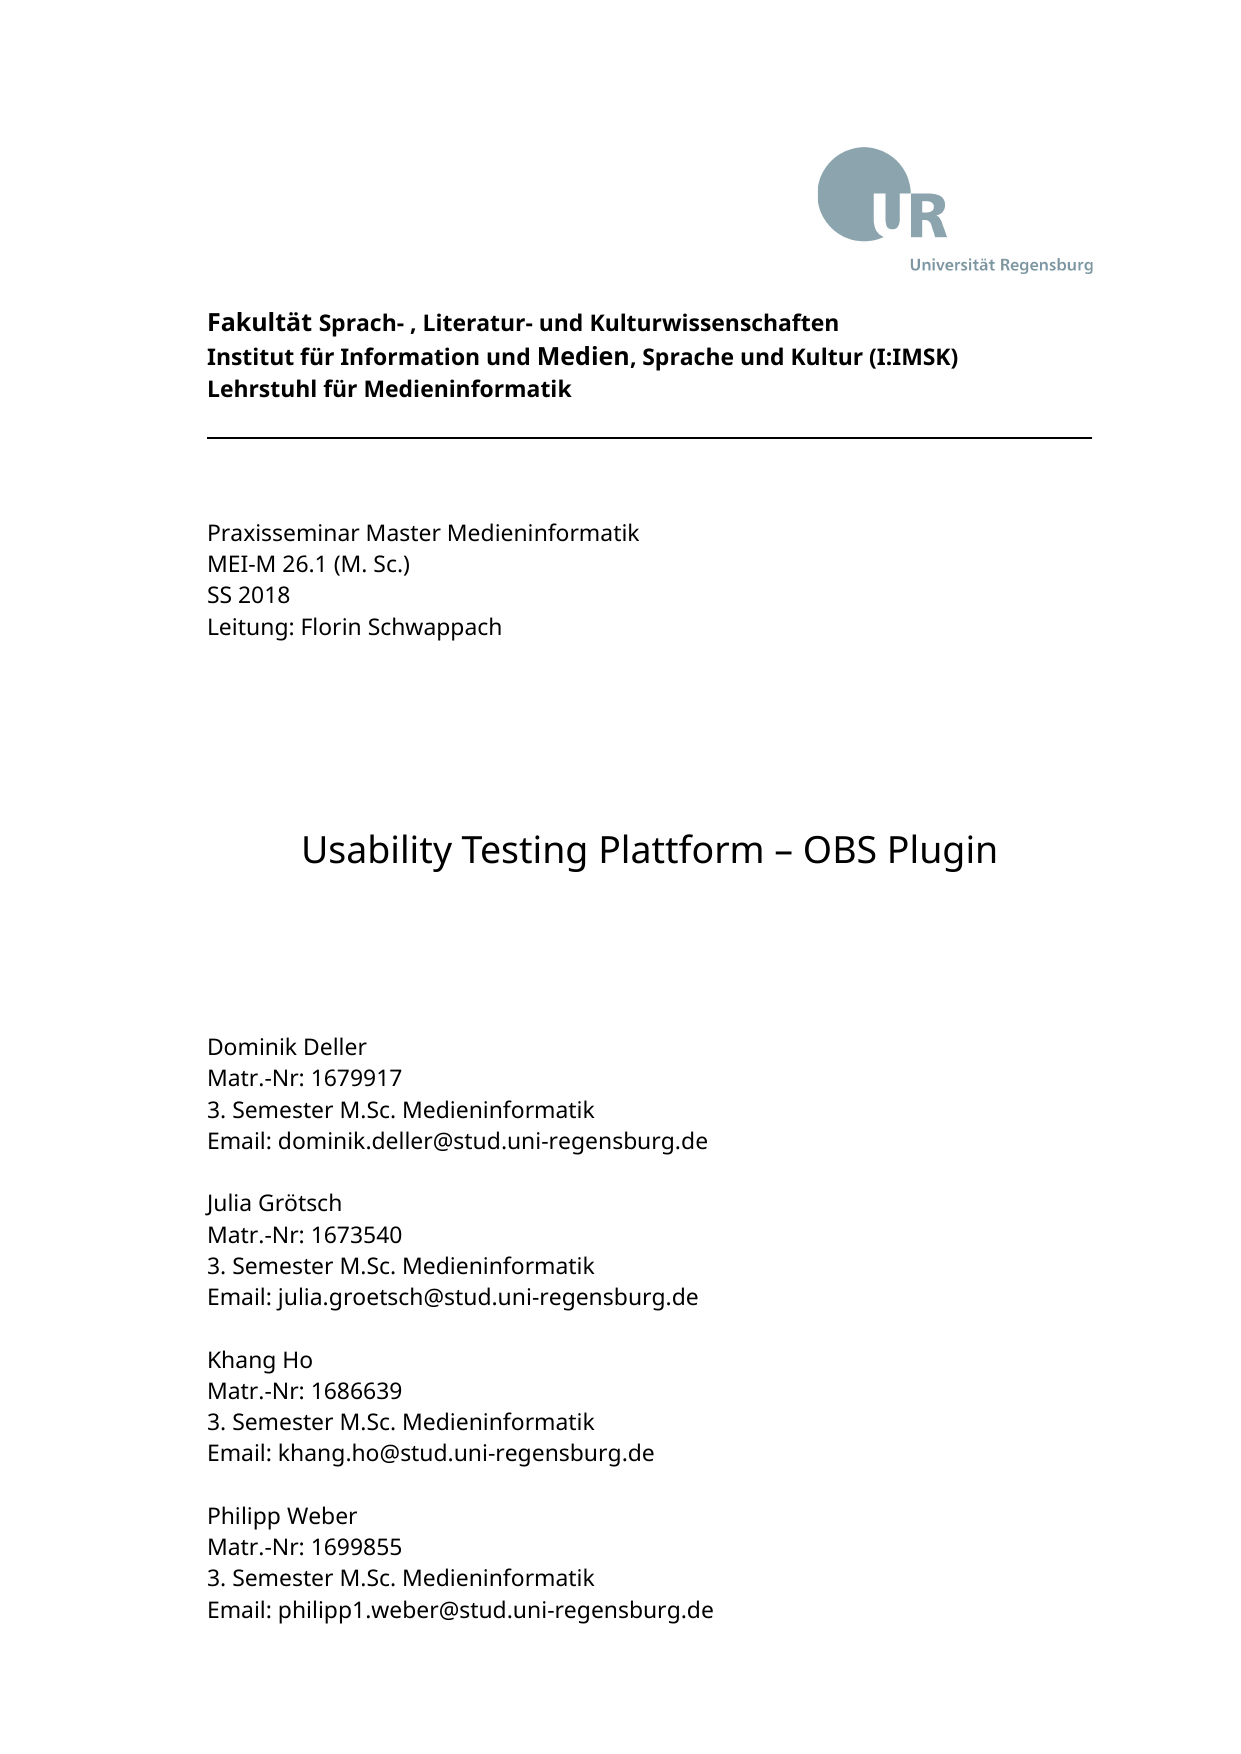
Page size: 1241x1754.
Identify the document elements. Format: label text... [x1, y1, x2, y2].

text Philipp Weber [207, 1500, 1092, 1531]
text Leitung: Florin Schwappach [207, 611, 1092, 642]
title Usability Testing Plattform – OBS Plugin [207, 823, 1092, 874]
text Matr.-Nr: 1686639 [207, 1375, 1092, 1406]
text Institut für Information und Medien, Sprache und Kultur (I:IMSK) Lehrstuhl für Medieninformatik [207, 339, 1092, 404]
text SS 2018 [207, 579, 1092, 611]
picture [817, 147, 1093, 274]
text 3. Semester M.Sc. Medieninformatik [207, 1562, 1092, 1593]
text Julia Grötsch [207, 1187, 1092, 1218]
text MEI-M 26.1 (M. Sc.) [207, 548, 1092, 579]
text Matr.-Nr: 1699855 [207, 1531, 1092, 1562]
text Email: dominik.deller@stud.uni-regensburg.de [207, 1125, 1092, 1156]
text Email: julia.groetsch@stud.uni-regensburg.de [207, 1281, 1092, 1312]
text Matr.-Nr: 1679917 [207, 1062, 1092, 1093]
text Praxisseminar Master Medieninformatik [207, 517, 1092, 548]
text Email: khang.ho@stud.uni-regensburg.de [207, 1437, 1092, 1468]
text Khang Ho [207, 1343, 1092, 1375]
text Dominik Deller [207, 1031, 1092, 1062]
text 3. Semester M.Sc. Medieninformatik [207, 1093, 1092, 1125]
text Email: philipp1.weber@stud.uni-regensburg.de [207, 1593, 1092, 1625]
text Fakultät Sprach- , Literatur- und Kulturwissenschaften [207, 304, 1092, 339]
text Matr.-Nr: 1673540 [207, 1218, 1092, 1250]
text 3. Semester M.Sc. Medieninformatik [207, 1250, 1092, 1281]
text 3. Semester M.Sc. Medieninformatik [207, 1406, 1092, 1437]
